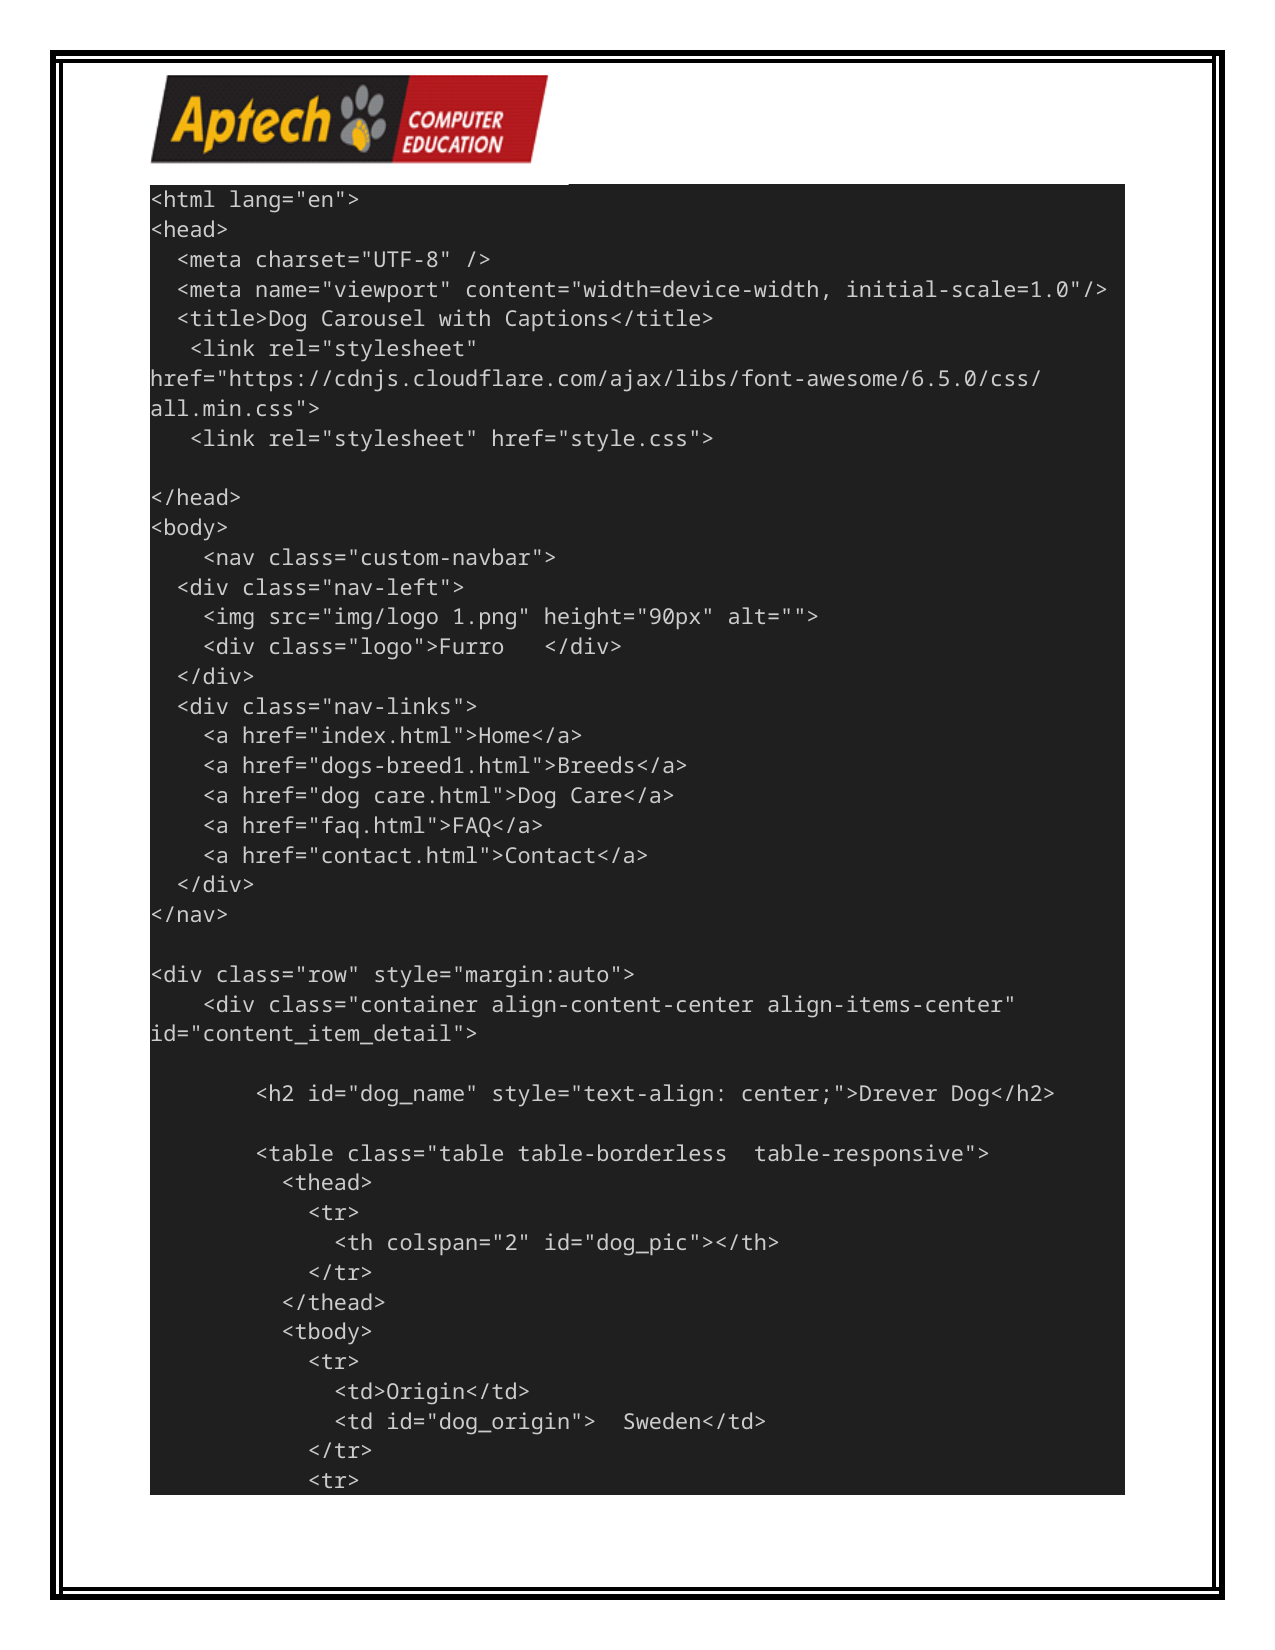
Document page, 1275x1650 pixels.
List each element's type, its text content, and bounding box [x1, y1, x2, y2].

text <nav class="custom-navbar"> [150, 542, 1125, 571]
text <meta charset="UTF-8" /> [150, 244, 1125, 273]
text <meta name="viewport" content="width=device-width, initial-scale=1.0"/> [150, 273, 1125, 303]
text <link rel="stylesheet" href="style.css"> [150, 422, 1125, 452]
text <head> [150, 214, 1125, 244]
text </tr> [150, 1257, 1125, 1286]
text <div class="row" style="margin:auto"> [150, 959, 1125, 988]
text <a href="dogs-breed1.html">Breeds</a> [150, 750, 1125, 780]
text </div> [150, 661, 1125, 691]
text <th colspan="2" id="dog_pic"></th> [150, 1227, 1125, 1257]
text <h2 id="dog_name" style="text-align: center;">Drever Dog</h2> [150, 1078, 1125, 1108]
text <a href="contact.html">Contact</a> [150, 839, 1125, 869]
text <div class="container align-content-center align-items-center" id="content_item_detail"> [150, 988, 1125, 1048]
text <title>Dog Carousel with Captions</title> [150, 303, 1125, 333]
text <tbody> [150, 1316, 1125, 1346]
picture [150, 75, 569, 185]
text <tr> [150, 1346, 1125, 1376]
text </div> [150, 869, 1125, 899]
text <tr> [150, 1465, 1125, 1495]
text <a href="index.html">Home</a> [150, 720, 1125, 750]
text <div class="nav-links"> [150, 691, 1125, 720]
text <link rel="stylesheet" href="https://cdnjs.cloudflare.com/ajax/libs/font-awesome/6.5.0/css/all.min.css"> [150, 333, 1125, 422]
text <table class="table table-borderless table-responsive"> [150, 1137, 1125, 1167]
text <td id="dog_origin"> Sweden</td> [150, 1406, 1125, 1435]
text <a href="faq.html">FAQ</a> [150, 810, 1125, 839]
text </head> [150, 482, 1125, 512]
text </thead> [150, 1286, 1125, 1316]
text <div class="logo">Furro </div> [150, 631, 1125, 661]
text <tr> [150, 1197, 1125, 1227]
text <html lang="en"> [150, 184, 1125, 214]
text <thead> [150, 1167, 1125, 1197]
text <td>Origin</td> [150, 1376, 1125, 1406]
text <div class="nav-left"> [150, 571, 1125, 601]
text </nav> [150, 899, 1125, 929]
text <a href="dog care.html">Dog Care</a> [150, 780, 1125, 810]
text <body> [150, 512, 1125, 542]
text <img src="img/logo 1.png" height="90px" alt=""> [150, 601, 1125, 631]
text </tr> [150, 1435, 1125, 1465]
